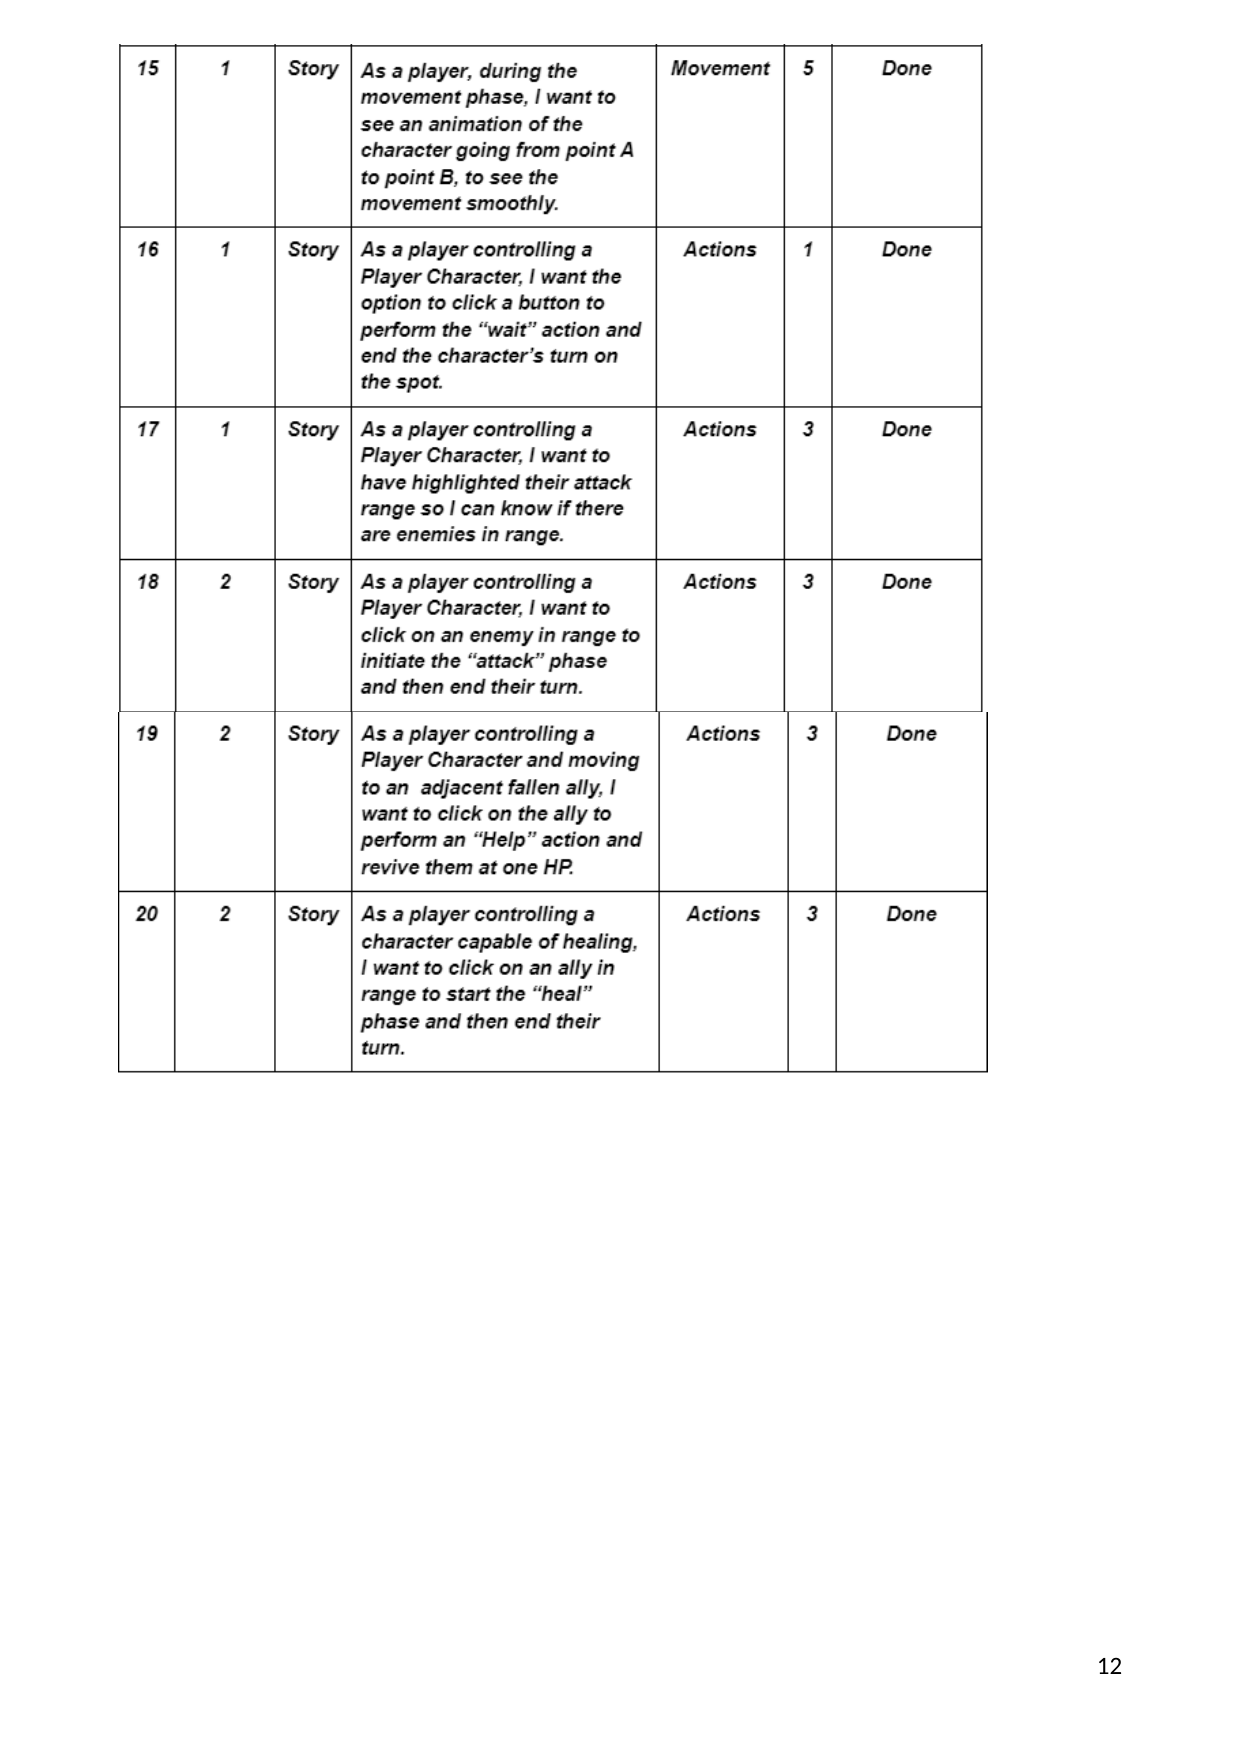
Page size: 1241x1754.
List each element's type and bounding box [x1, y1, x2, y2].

picture [118, 44, 988, 1074]
